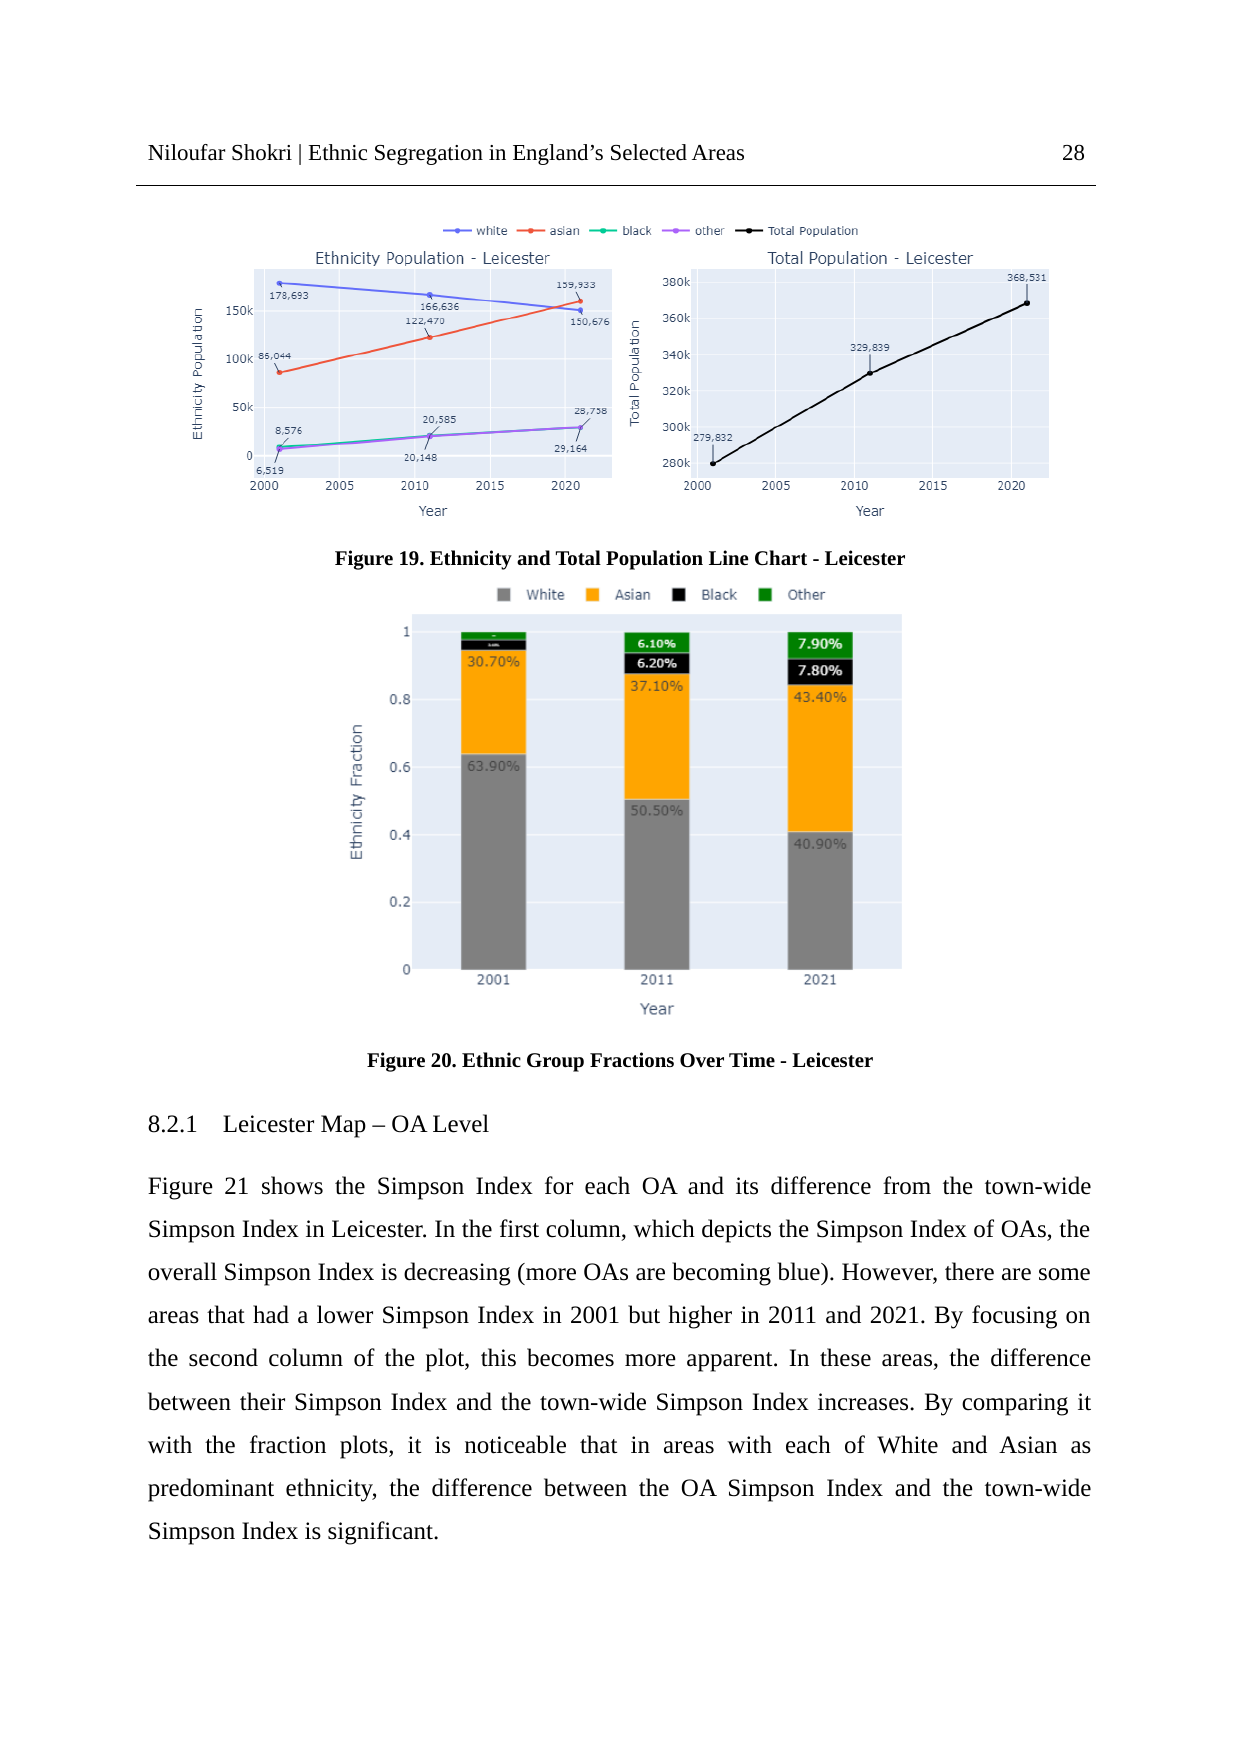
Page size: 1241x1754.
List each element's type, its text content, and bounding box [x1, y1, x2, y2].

subtitle Leicester Map – OA Level [148, 1109, 1092, 1137]
text Figure 21 shows the Simpson Index for each OA and its difference from the town-wide Simpson Index in Leicester. In the first column, which depicts the Simpson Index of OAs, the overall Simpson Index is decreasing (more OAs are becoming blue). However, there are some areas that had a lower Simpson Index in 2001 but higher in 2011 and 2021. By focusing on the second column of the plot, this becomes more apparent. In these areas, the difference between their Simpson Index and the town-wide Simpson Index increases. By comparing it with the fraction plots, it is noticeable that in areas with each of White and Asian as predominant ethnicity, the difference between the OA Simpson Index and the town-wide Simpson Index is significant. [148, 1171, 1092, 1545]
text Figure 20. Ethnic Group Fractions Over Time - Leicester [148, 1048, 1092, 1072]
text Figure 19. Ethnicity and Total Population Line Chart - Leicester [148, 546, 1092, 570]
picture [178, 216, 1062, 524]
picture [323, 582, 917, 1026]
